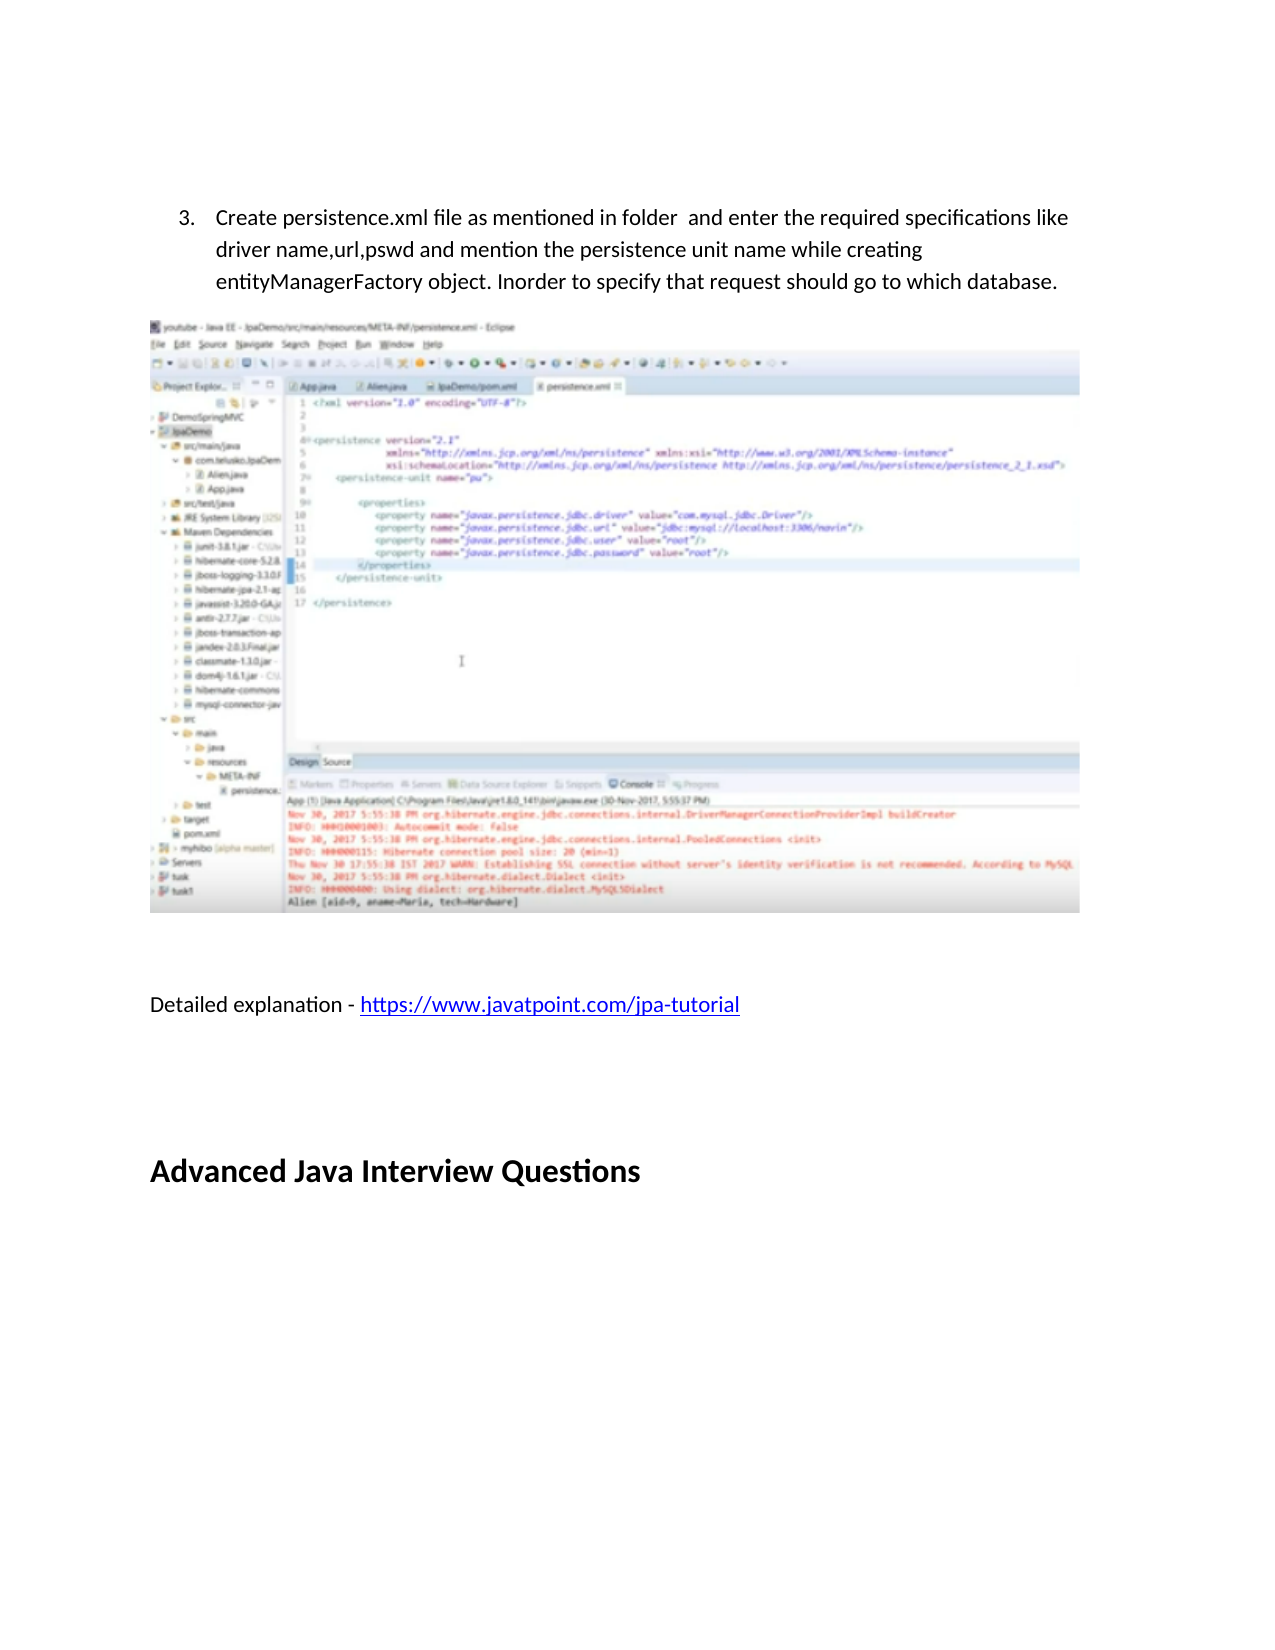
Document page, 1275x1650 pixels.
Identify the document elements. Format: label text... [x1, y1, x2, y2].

text Advanced Java Interview Questions [150, 1150, 1125, 1190]
list Create persistence.xml file as mentioned in folder and enter the required specifications like driver name,url,pswd and mention the persistence unit name while creating entityManagerFactory object. Inorder to specify that request should go to which database. [178, 203, 1125, 295]
picture [150, 320, 1080, 913]
text Detailed explanation - https://www.javatpoint.com/jpa-tutorial [150, 991, 1125, 1019]
